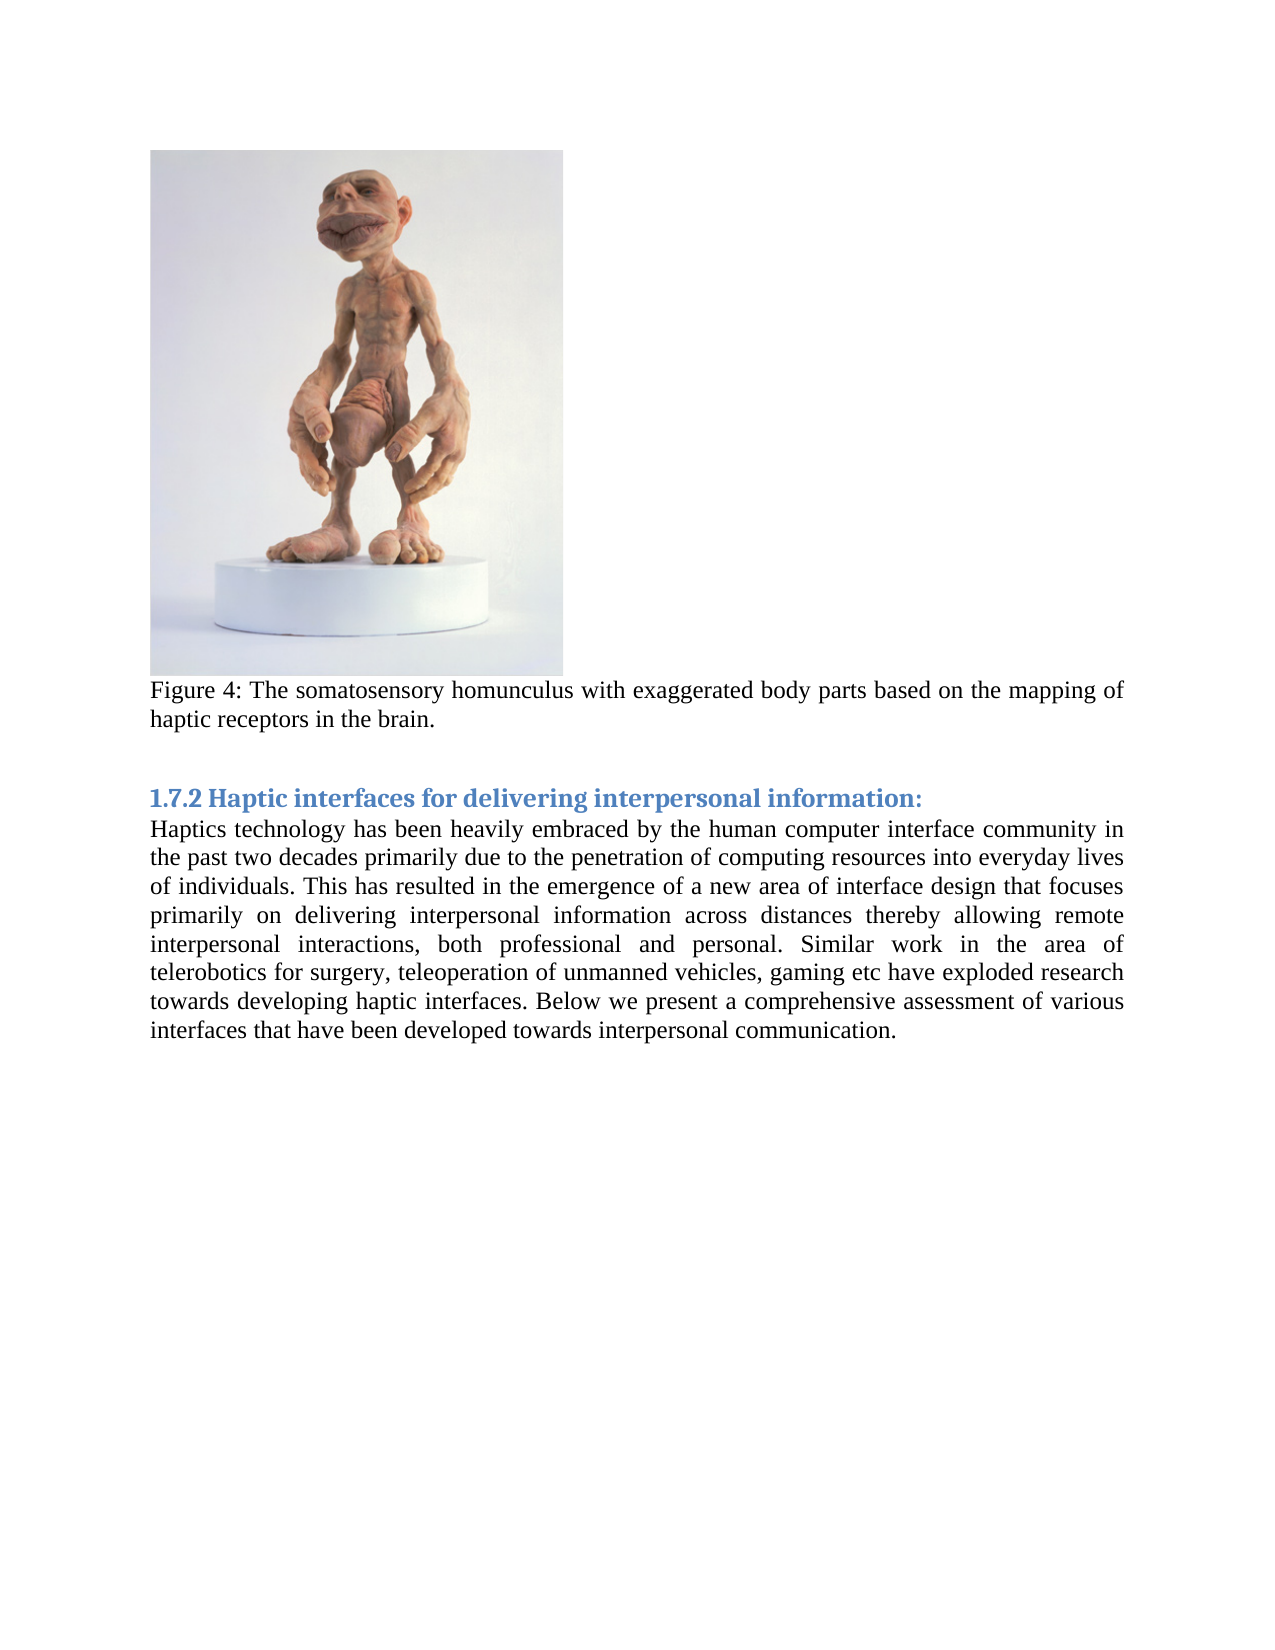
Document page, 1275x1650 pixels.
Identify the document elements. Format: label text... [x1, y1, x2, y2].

subtitle 1.7.2 Haptic interfaces for delivering interpersonal information: [150, 783, 1125, 814]
picture [150, 150, 564, 676]
text Haptics technology has been heavily embraced by the human computer interface community in the past two decades primarily due to the penetration of computing resources into everyday lives of individuals. This has resulted in the emergence of a new area of interface design that focuses primarily on delivering interpersonal information across distances thereby allowing remote interpersonal interactions, both professional and personal. Similar work in the area of telerobotics for surgery, teleoperation of unmanned vehicles, gaming etc have exploded research towards developing haptic interfaces. Below we present a comprehensive assessment of various interfaces that have been developed towards interpersonal communication. [150, 814, 1125, 1044]
text Figure 4: The somatosensory homunculus with exaggerated body parts based on the mapping of haptic receptors in the brain. [150, 676, 1125, 733]
